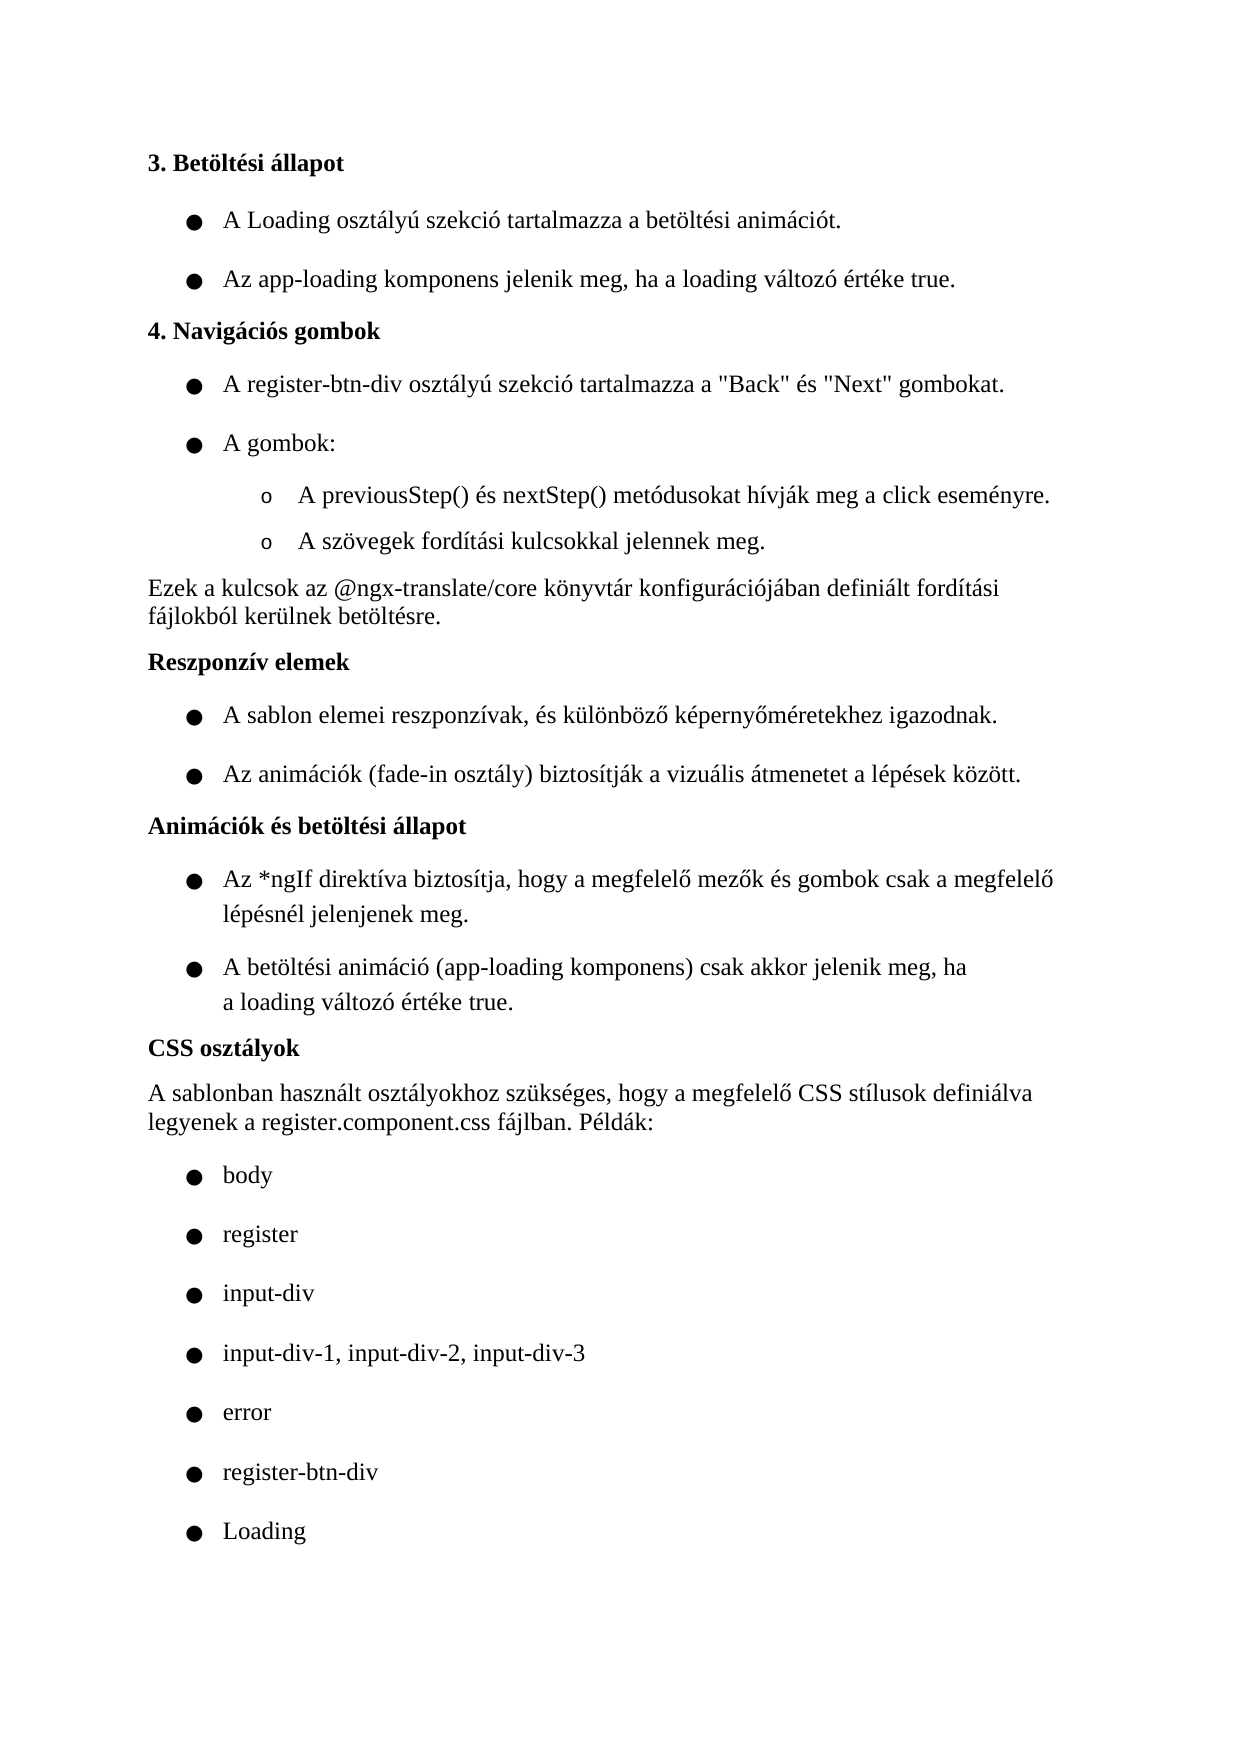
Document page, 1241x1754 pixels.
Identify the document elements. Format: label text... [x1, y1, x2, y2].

list A previousStep() és nextStep() metódusokat hívják meg a click eseményre. [260, 480, 1093, 510]
text Animációk és betöltési állapot [148, 811, 1093, 840]
list error [185, 1390, 1093, 1432]
list register-btn-div [185, 1449, 1093, 1492]
list Az app-loading komponens jelenik meg, ha a loading változó értéke true. [185, 257, 1093, 299]
list A betöltési animáció (app-loading komponens) csak akkor jelenik meg, ha a loading változó értéke true. [185, 944, 1093, 1016]
list input-div [185, 1271, 1093, 1314]
list Az *ngIf direktíva biztosítja, hogy a megfelelő mezők és gombok csak a megfelelő lépésnél jelenjenek meg. [185, 856, 1093, 928]
text CSS osztályok [148, 1033, 1093, 1061]
list body [185, 1152, 1093, 1195]
text A sablonban használt osztályokhoz szükséges, hogy a megfelelő CSS stílusok definiálva legyenek a register.component.css fájlban. Példák: [148, 1078, 1093, 1136]
text Reszponzív elemek [148, 647, 1093, 676]
list Loading [185, 1508, 1093, 1551]
text 3. Betöltési állapot [148, 148, 1093, 176]
text 4. Navigációs gombok [148, 316, 1093, 345]
list input-div-1, input-div-2, input-div-3 [185, 1330, 1093, 1373]
list A register-btn-div osztályú szekció tartalmazza a "Back" és "Next" gombokat. [185, 361, 1093, 404]
list A sablon elemei reszponzívak, és különböző képernyőméretekhez igazodnak. [185, 692, 1093, 735]
list Az animációk (fade-in osztály) biztosítják a vizuális átmenetet a lépések között. [185, 752, 1093, 794]
list A Loading osztályú szekció tartalmazza a betöltési animációt. [185, 197, 1093, 240]
text Ezek a kulcsok az @ngx-translate/core könyvtár konfigurációjában definiált fordítási fájlokból kerülnek betöltésre. [148, 573, 1093, 630]
list A szövegek fordítási kulcsokkal jelennek meg. [260, 526, 1093, 556]
list register [185, 1212, 1093, 1254]
list A gombok: [185, 421, 1093, 463]
